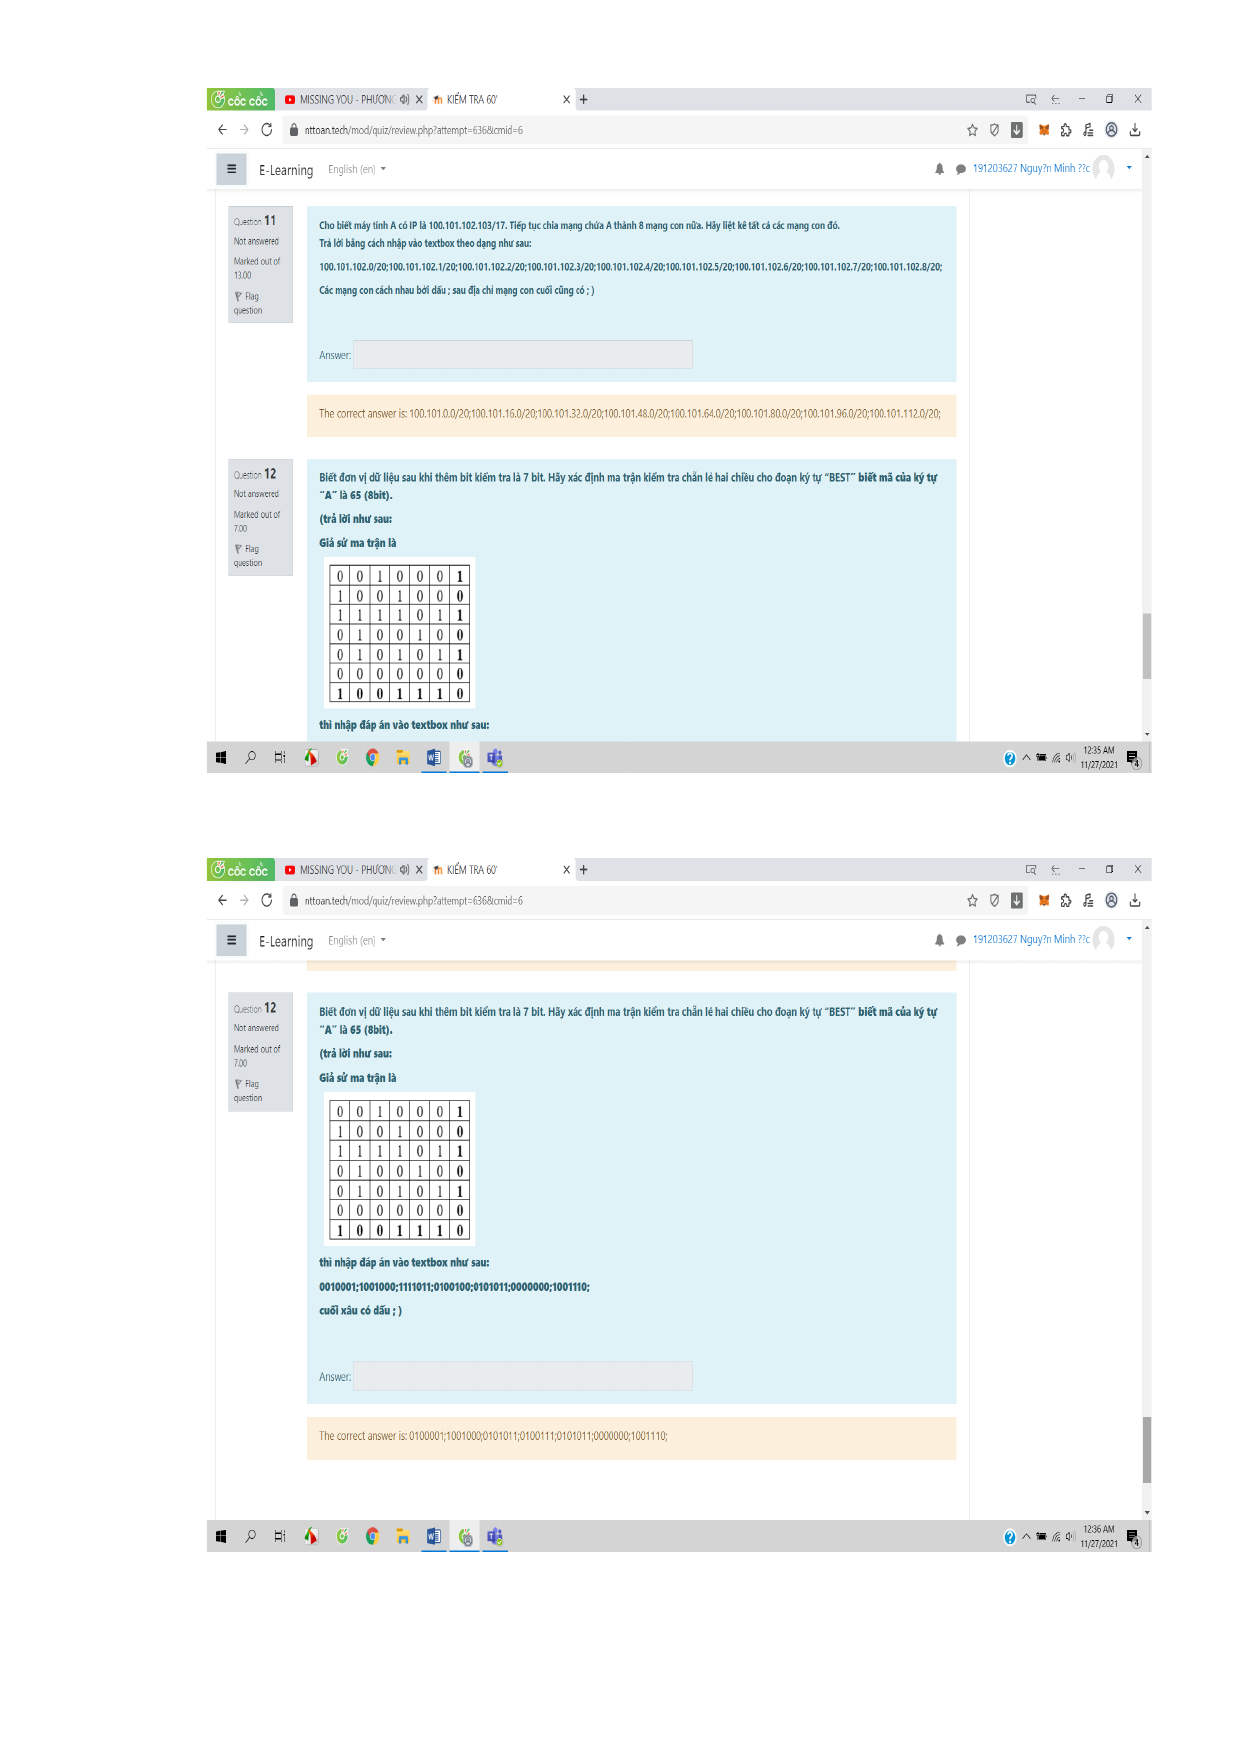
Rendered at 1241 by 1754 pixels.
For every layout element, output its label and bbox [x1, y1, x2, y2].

picture [206, 858, 1152, 1552]
picture [206, 88, 1152, 773]
